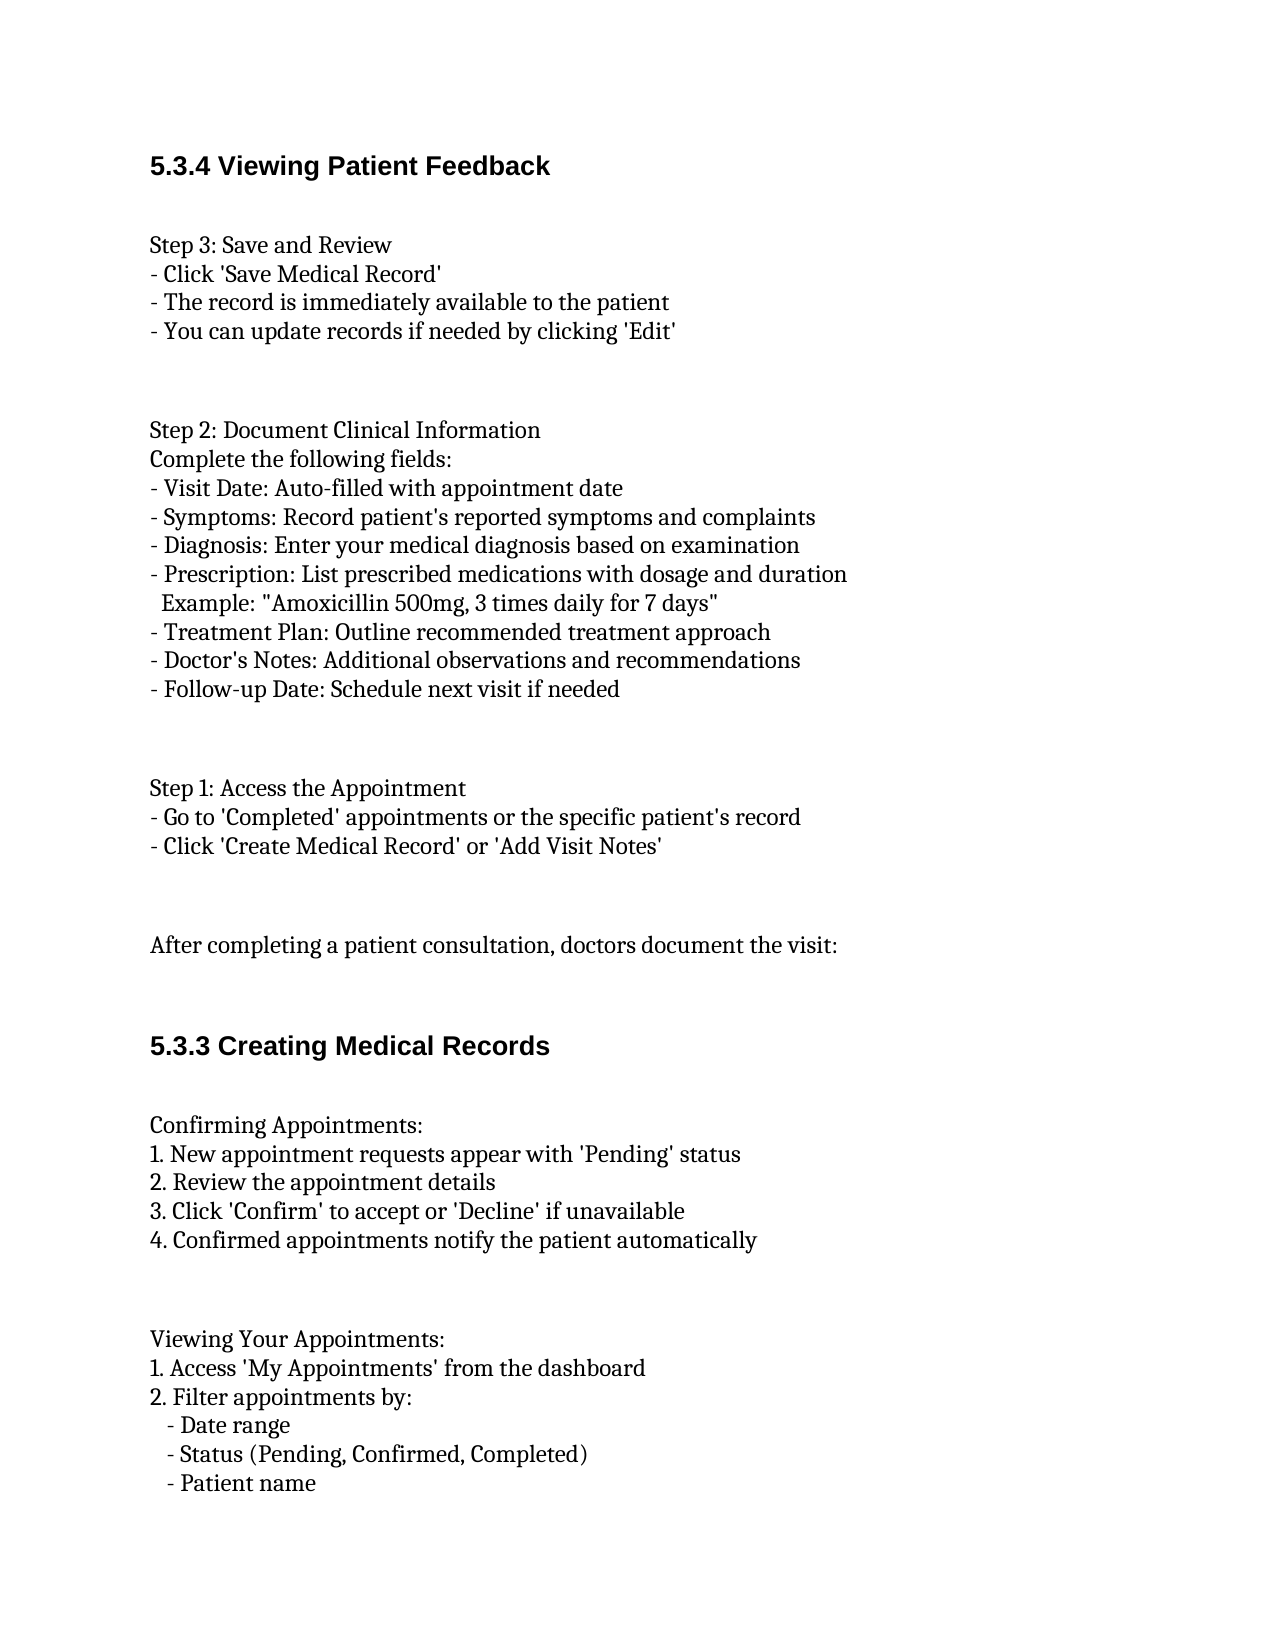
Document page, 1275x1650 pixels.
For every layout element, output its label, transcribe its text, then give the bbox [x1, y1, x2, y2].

text After completing a patient consultation, doctors document the visit: [150, 931, 1125, 959]
text Step 2: Document Clinical Information Complete the following fields: - Visit Date: Auto-filled with appointment date - Symptoms: Record patient's reported symptoms and complaints - Diagnosis: Enter your medical diagnosis based on examination - Prescription: List prescribed medications with dosage and duration Example: "Amoxicillin 500mg, 3 times daily for 7 days" - Treatment Plan: Outline recommended treatment approach - Doctor's Notes: Additional observations and recommendations - Follow-up Date: Schedule next visit if needed [150, 416, 1125, 704]
text Step 1: Access the Appointment - Go to 'Completed' appointments or the specific patient's record - Click 'Create Medical Record' or 'Add Visit Notes' [150, 774, 1125, 860]
text Step 3: Save and Review - Click 'Save Medical Record' - The record is immediately available to the patient - You can update records if needed by clicking 'Edit' [150, 231, 1125, 346]
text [150, 1325, 1125, 1497]
subtitle 5.3.3 Creating Medical Records [150, 1030, 1125, 1061]
text Confirming Appointments: 1. New appointment requests appear with 'Pending' status 2. Review the appointment details 3. Click 'Confirm' to accept or 'Decline' if unavailable 4. Confirmed appointments notify the patient automatically [150, 1111, 1125, 1254]
subtitle 5.3.4 Viewing Patient Feedback [150, 150, 1125, 181]
